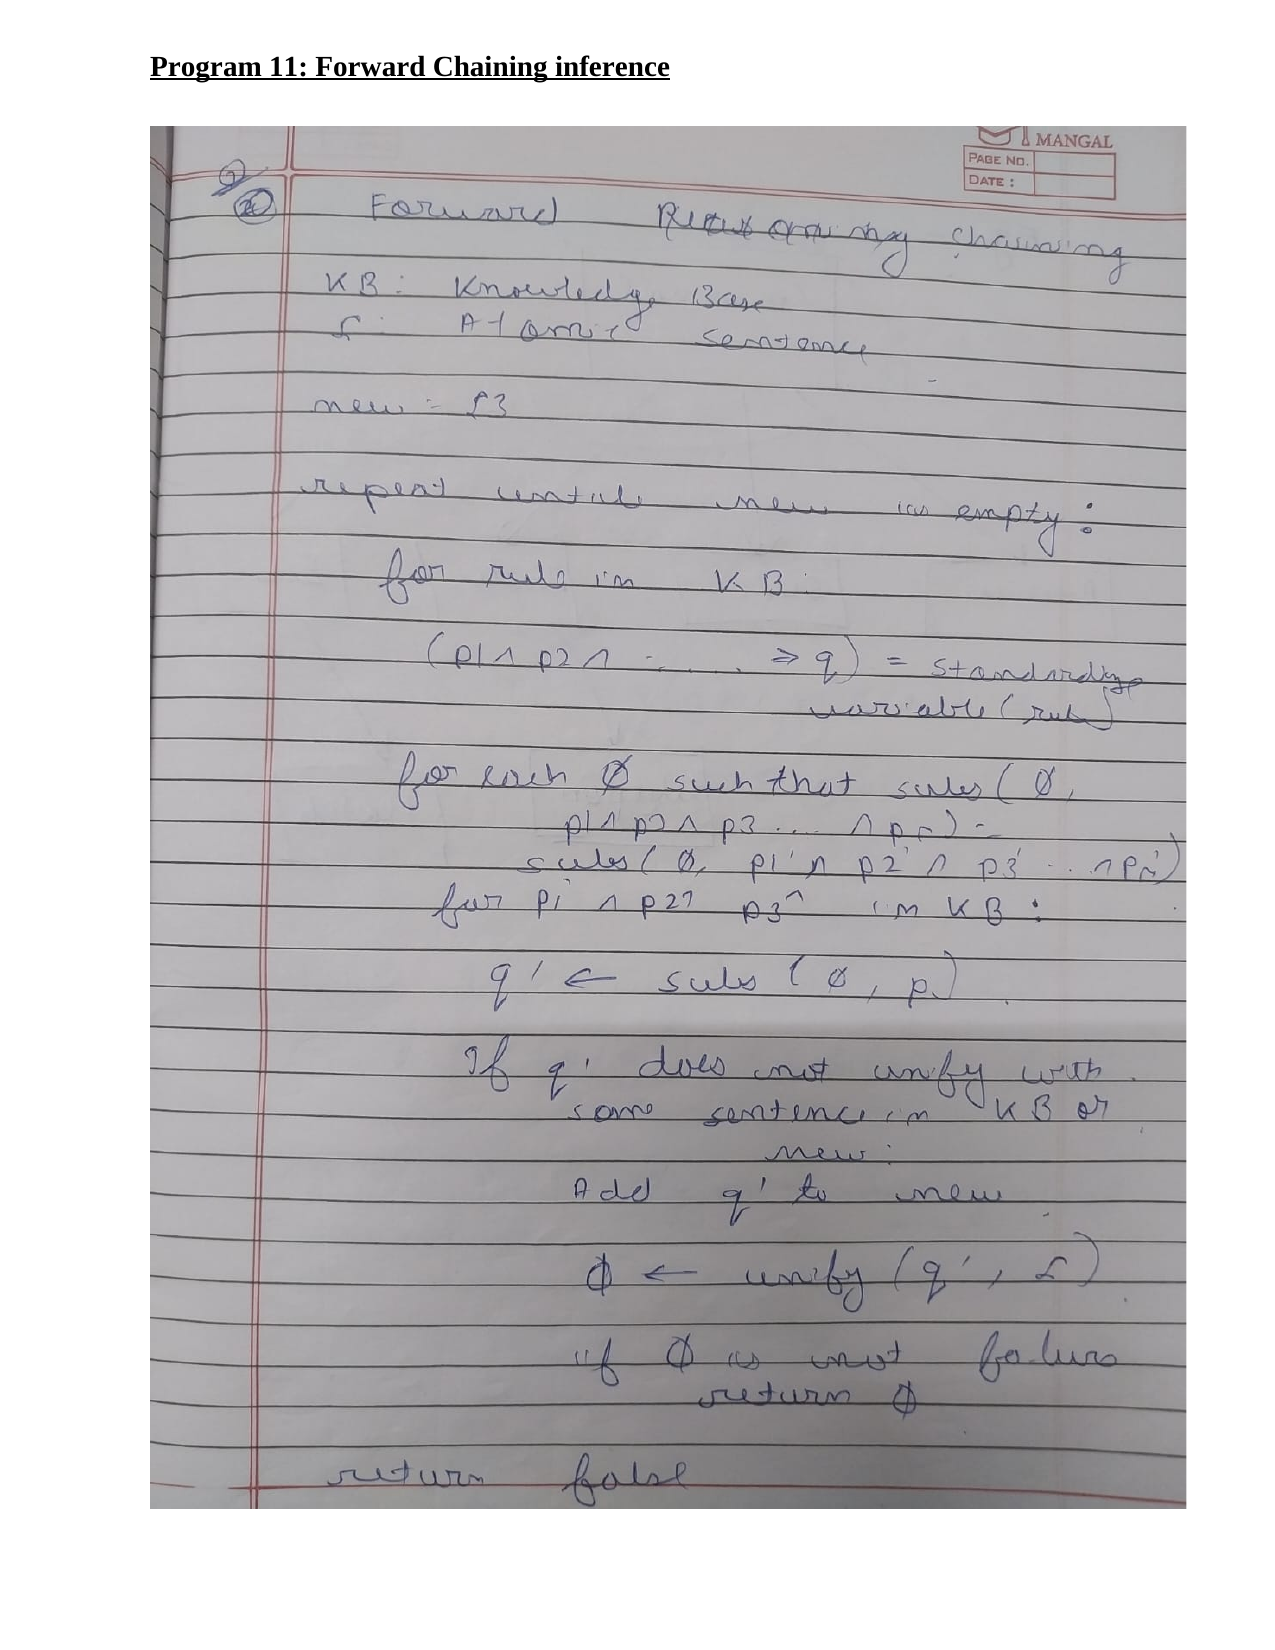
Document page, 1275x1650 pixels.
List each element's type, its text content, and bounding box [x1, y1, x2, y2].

text Program 11: Forward Chaining inference [150, 49, 1125, 82]
picture [150, 126, 1187, 1509]
